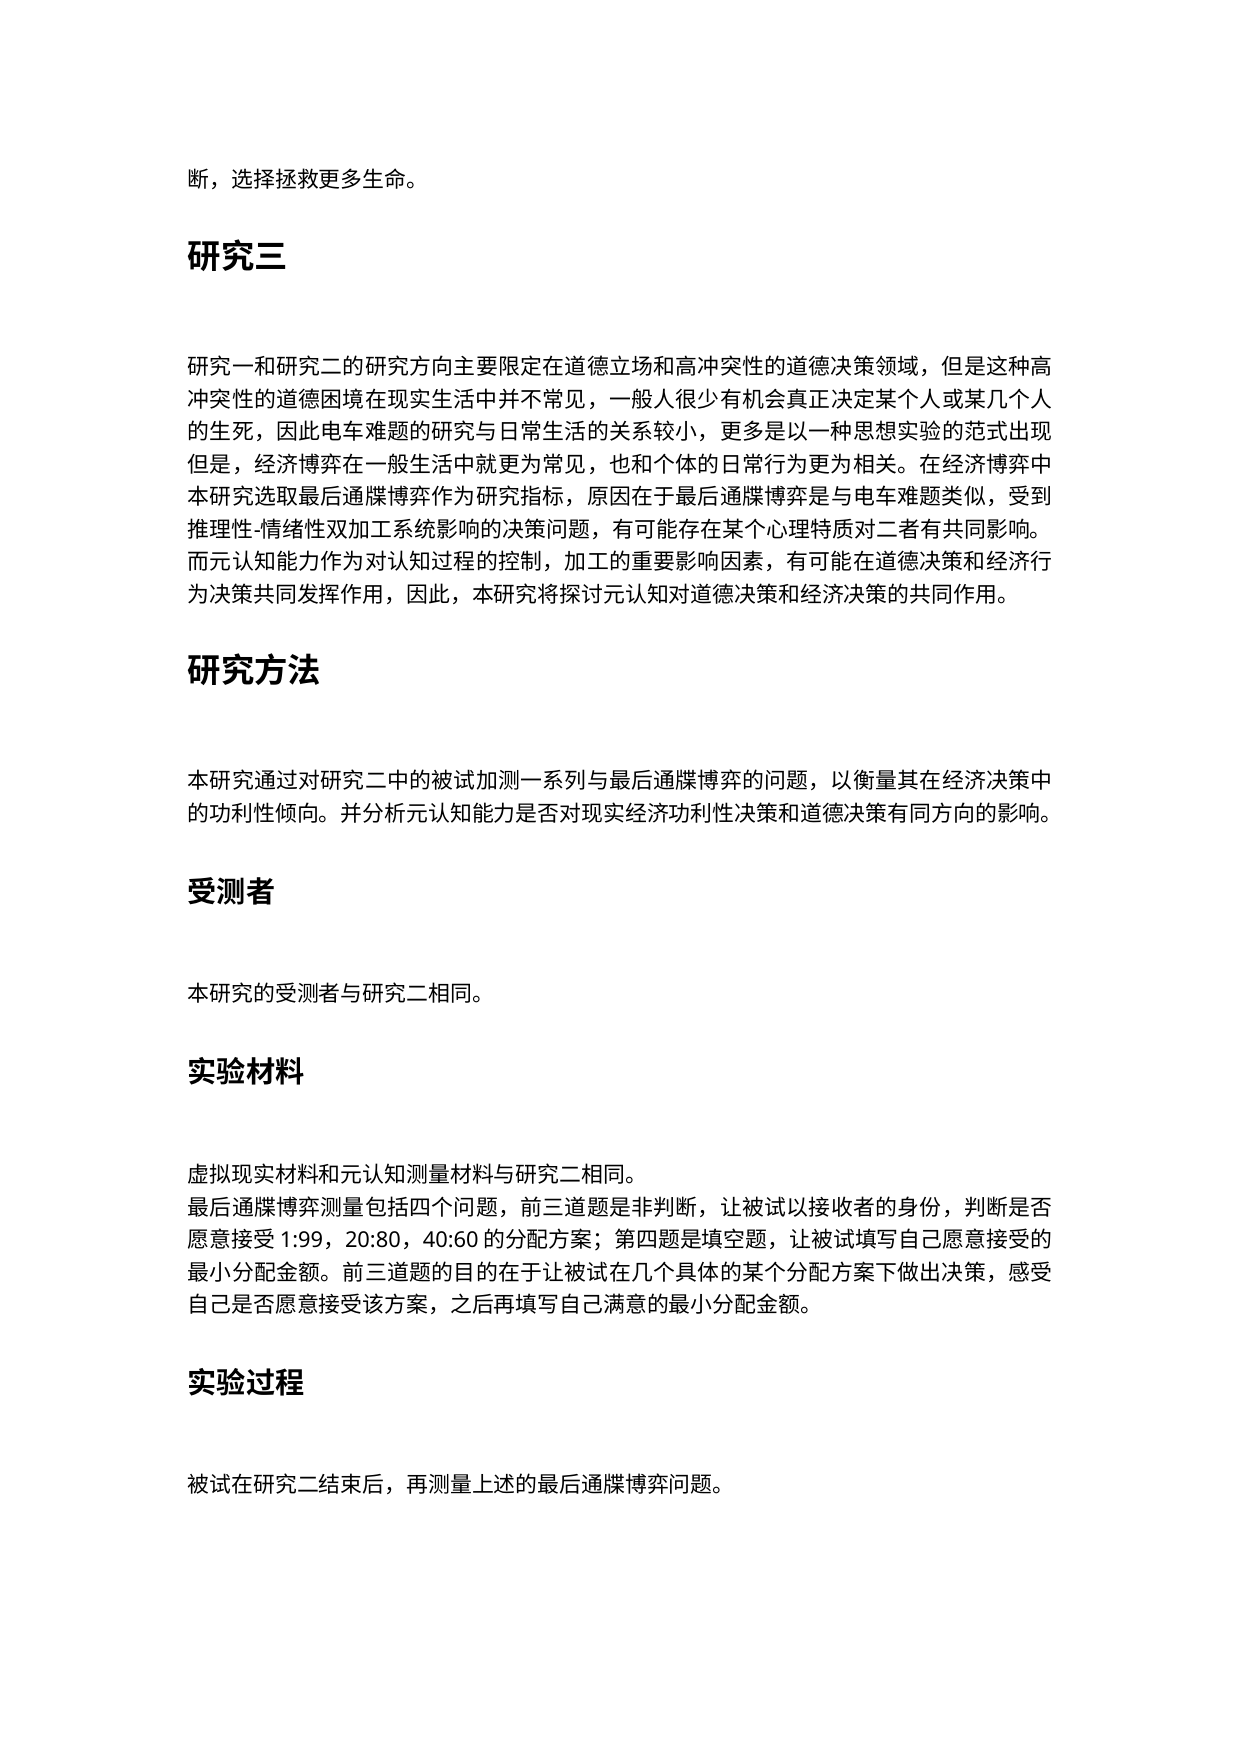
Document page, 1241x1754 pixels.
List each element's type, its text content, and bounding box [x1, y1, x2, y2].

subtitle 实验过程 [187, 1348, 1053, 1413]
subtitle 研究三 [187, 222, 1053, 287]
subtitle 研究方法 [187, 636, 1053, 701]
text 虚拟现实材料和元认知测量材料与研究二相同。 [187, 1157, 1053, 1189]
text 最后通牒博弈测量包括四个问题，前三道题是非判断，让被试以接收者的身份，判断是否愿意接受1:99，20:80，40:60的分配方案；第四题是填空题，让被试填写自己愿意接受的最小分配金额。前三道题的目的在于让被试在几个具体的某个分配方案下做出决策，感受自己是否愿意接受该方案，之后再填写自己满意的最小分配金额。 [187, 1189, 1053, 1319]
text 被试在研究二结束后，再测量上述的最后通牒博弈问题。 [187, 1467, 1053, 1499]
text 研究一和研究二的研究方向主要限定在道德立场和高冲突性的道德决策领域，但是这种高冲突性的道德困境在现实生活中并不常见，一般人很少有机会真正决定某个人或某几个人的生死，因此电车难题的研究与日常生活的关系较小，更多是以一种思想实验的范式出现。但是，经济博弈在一般生活中就更为常见，也和个体的日常行为更为相关。在经济博弈中，本研究选取最后通牒博弈作为研究指标，原因在于最后通牒博弈是与电车难题类似，受到推理性-情绪性双加工系统影响的决策问题，有可能存在某个心理特质对二者有共同影响。而元认知能力作为对认知过程的控制，加工的重要影响因素，有可能在道德决策和经济行为决策共同发挥作用，因此，本研究将探讨元认知对道德决策和经济决策的共同作用。 [187, 349, 1053, 609]
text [187, 162, 1053, 194]
text 本研究的受测者与研究二相同。 [187, 976, 1053, 1008]
text 本研究通过对研究二中的被试加测一系列与最后通牒博弈的问题，以衡量其在经济决策中的功利性倾向。并分析元认知能力是否对现实经济功利性决策和道德决策有同方向的影响。 [187, 763, 1053, 828]
subtitle 实验材料 [187, 1038, 1053, 1103]
subtitle 受测者 [187, 857, 1053, 922]
